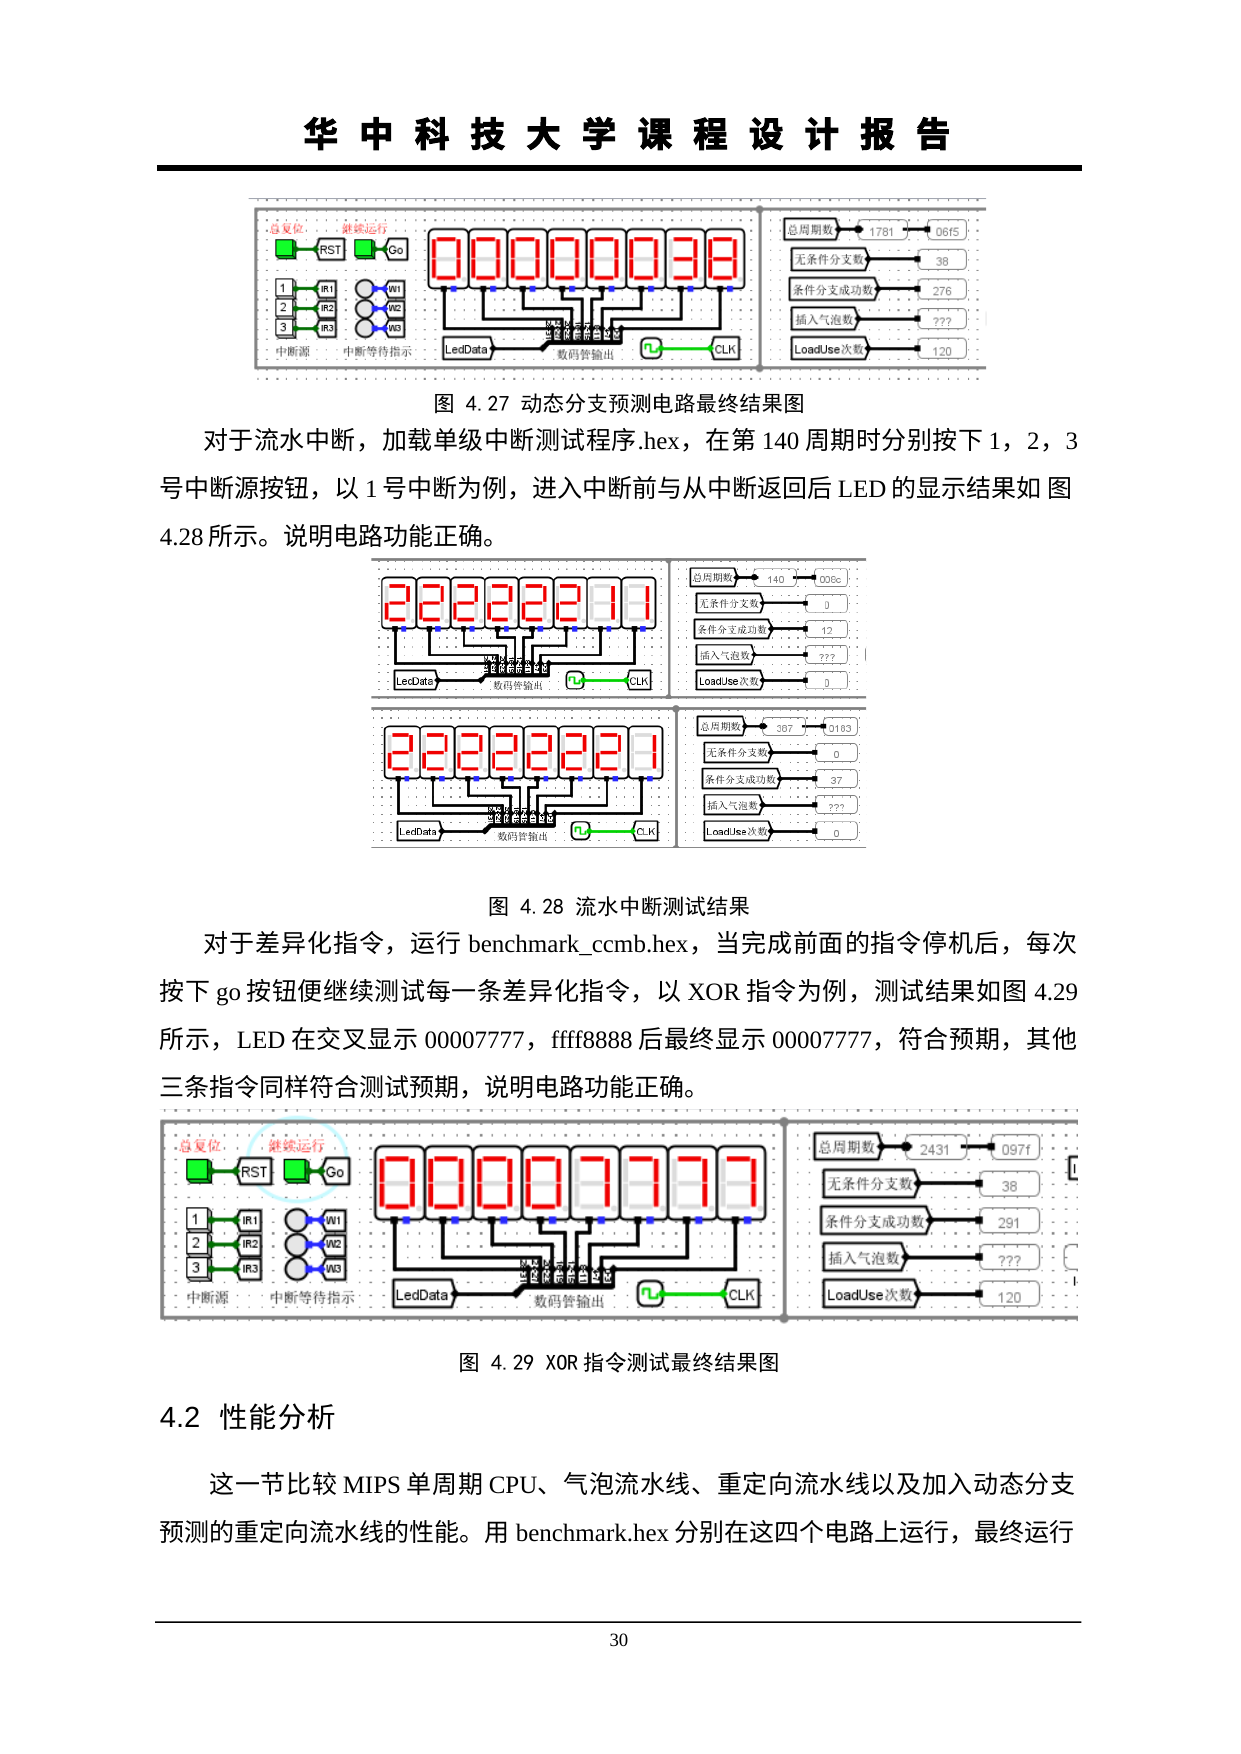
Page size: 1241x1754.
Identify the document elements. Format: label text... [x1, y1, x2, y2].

picture [248, 198, 987, 380]
subtitle 性能分析 [159, 1398, 1053, 1433]
picture [371, 558, 867, 699]
picture [159, 1109, 1078, 1329]
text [159, 1458, 1075, 1554]
picture [371, 701, 867, 848]
